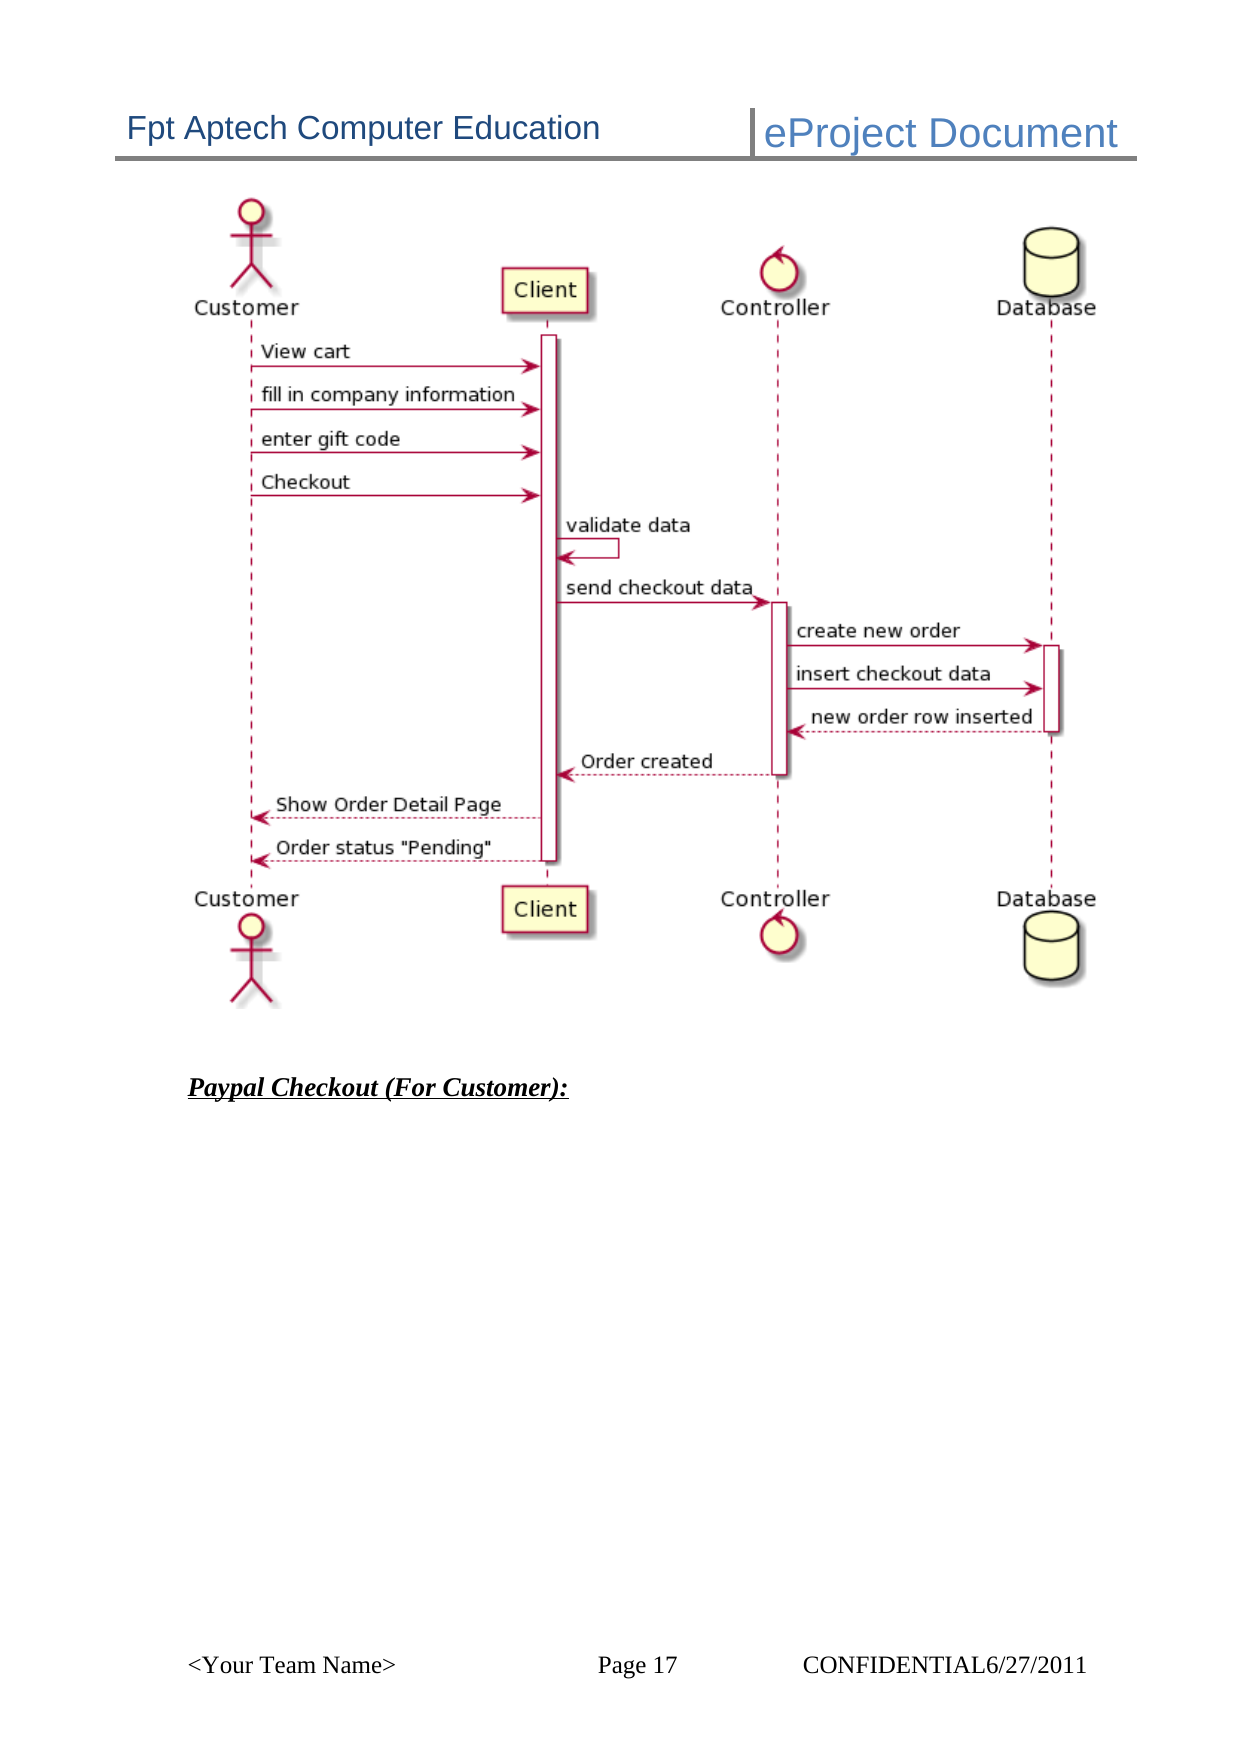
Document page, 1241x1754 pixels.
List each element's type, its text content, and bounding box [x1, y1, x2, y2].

picture [187, 189, 1106, 1009]
text Paypal Checkout (For Customer): [187, 1071, 1053, 1102]
